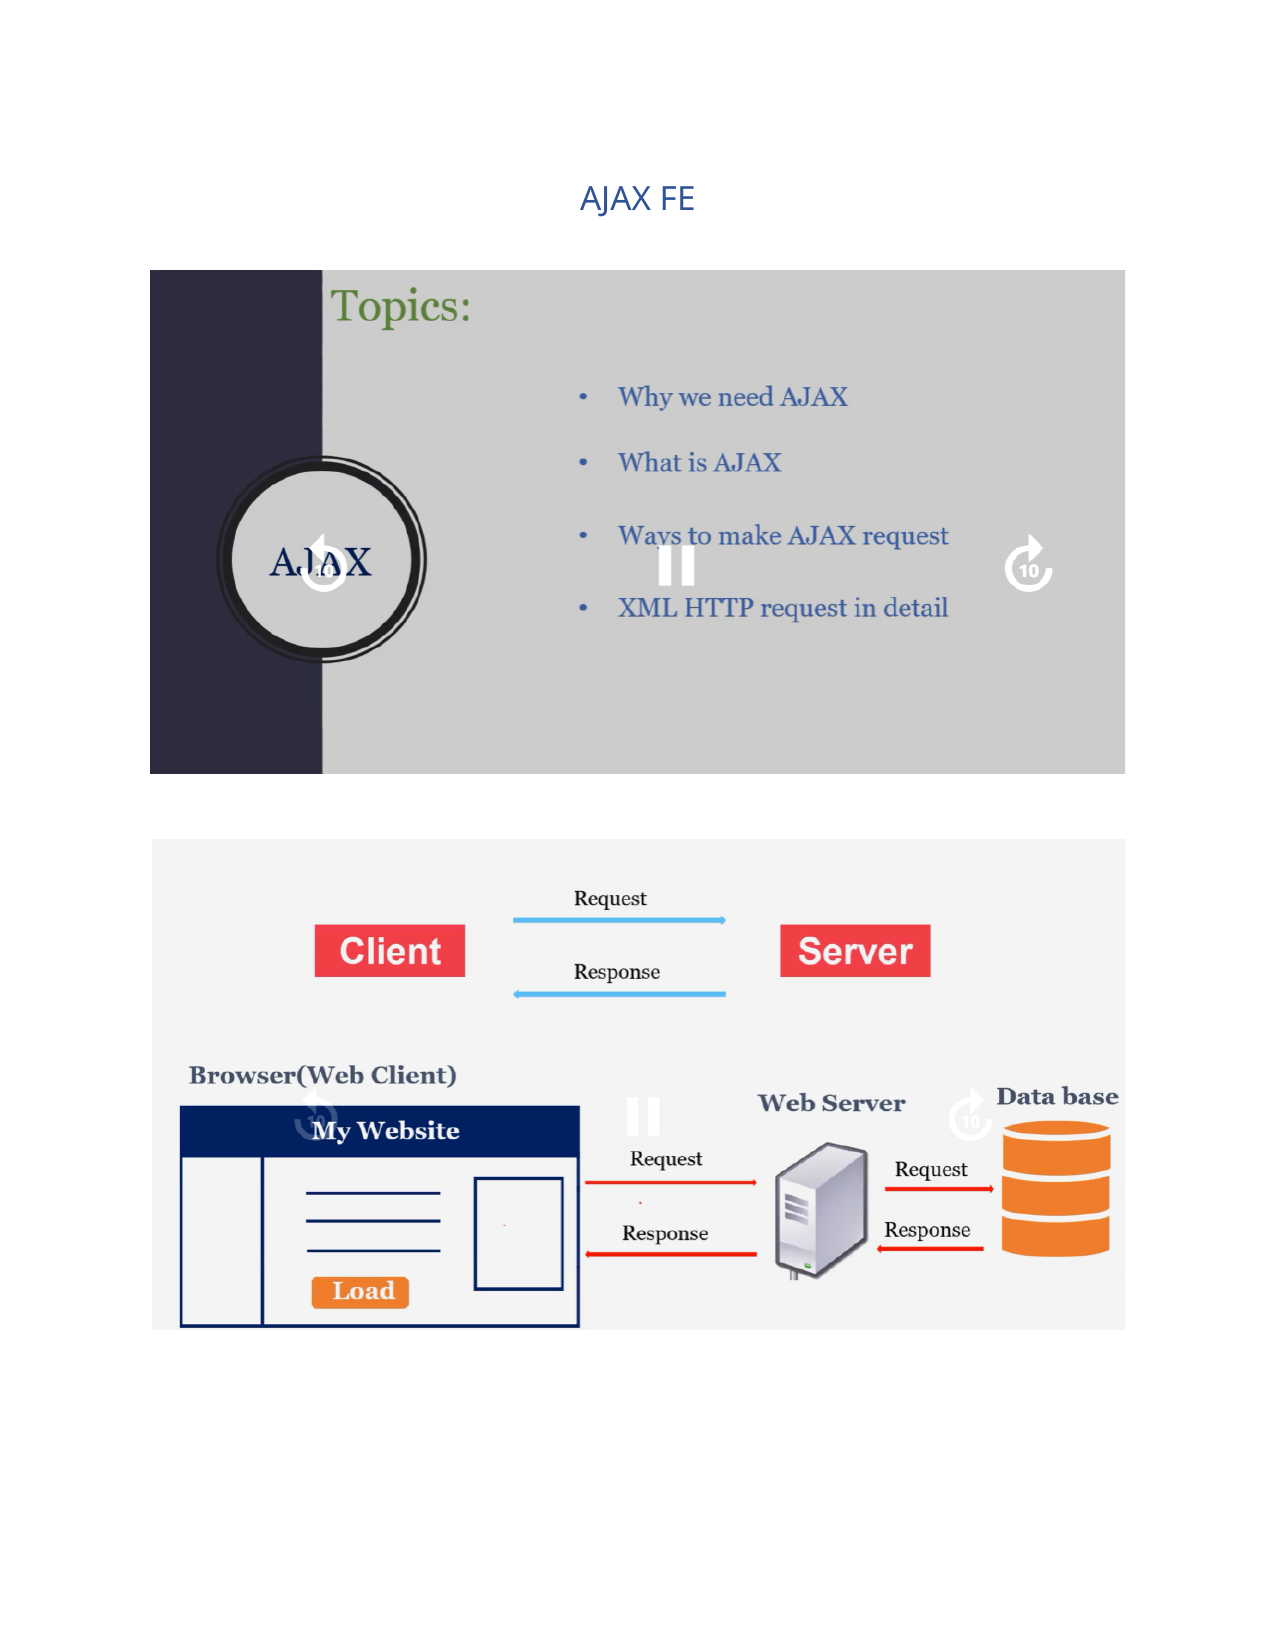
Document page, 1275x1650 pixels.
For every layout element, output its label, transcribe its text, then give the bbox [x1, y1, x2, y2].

subtitle AJAX FE [150, 175, 1125, 220]
picture [150, 270, 1125, 774]
picture [150, 838, 1125, 1330]
